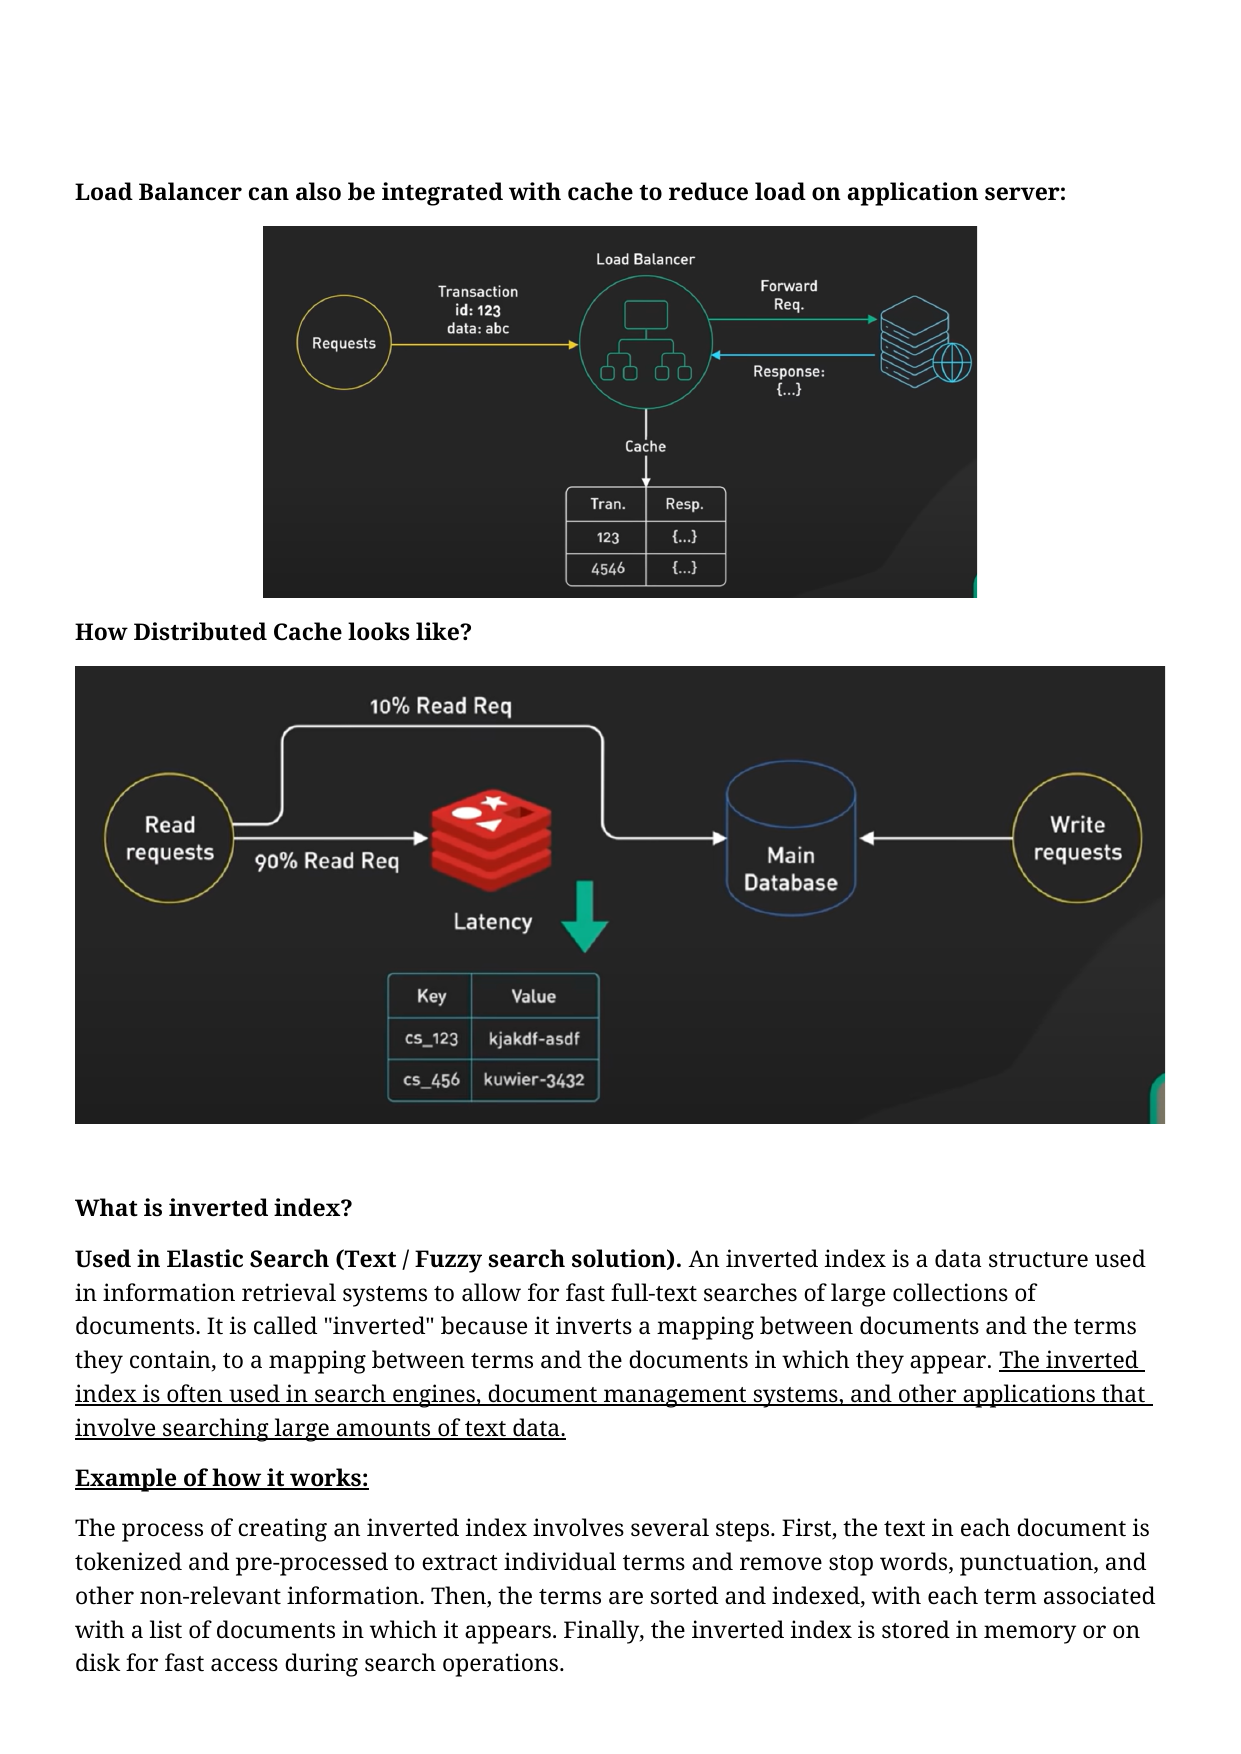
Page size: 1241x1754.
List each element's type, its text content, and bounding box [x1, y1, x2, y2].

text Used in Elastic Search (Text / Fuzzy search solution). An inverted index is a data structure used in information retrieval systems to allow for fast full-text searches of large collections of documents. It is called "inverted" because it inverts a mapping between documents and the terms they contain, to a mapping between terms and the documents in which they appear. The inverted index is often used in search engines, document management systems, and other applications that involve searching large amounts of text data. [75, 1243, 1165, 1443]
text Example of how it works: [75, 1462, 1165, 1493]
text Load Balancer can also be integrated with cache to reduce load on application server: [75, 176, 1165, 207]
picture [263, 226, 978, 598]
text The process of creating an inverted index involves several steps. First, the text in each document is tokenized and pre-processed to extract individual terms and remove stop words, punctuation, and other non-relevant information. Then, the terms are sorted and indexed, with each term associated with a list of documents in which it appears. Finally, the inverted index is stored in memory or on disk for fast access during search operations. [75, 1512, 1165, 1679]
picture [75, 666, 1166, 1124]
text What is inverted index? [75, 1192, 1165, 1224]
text How Distributed Cache looks like? [75, 616, 1165, 647]
